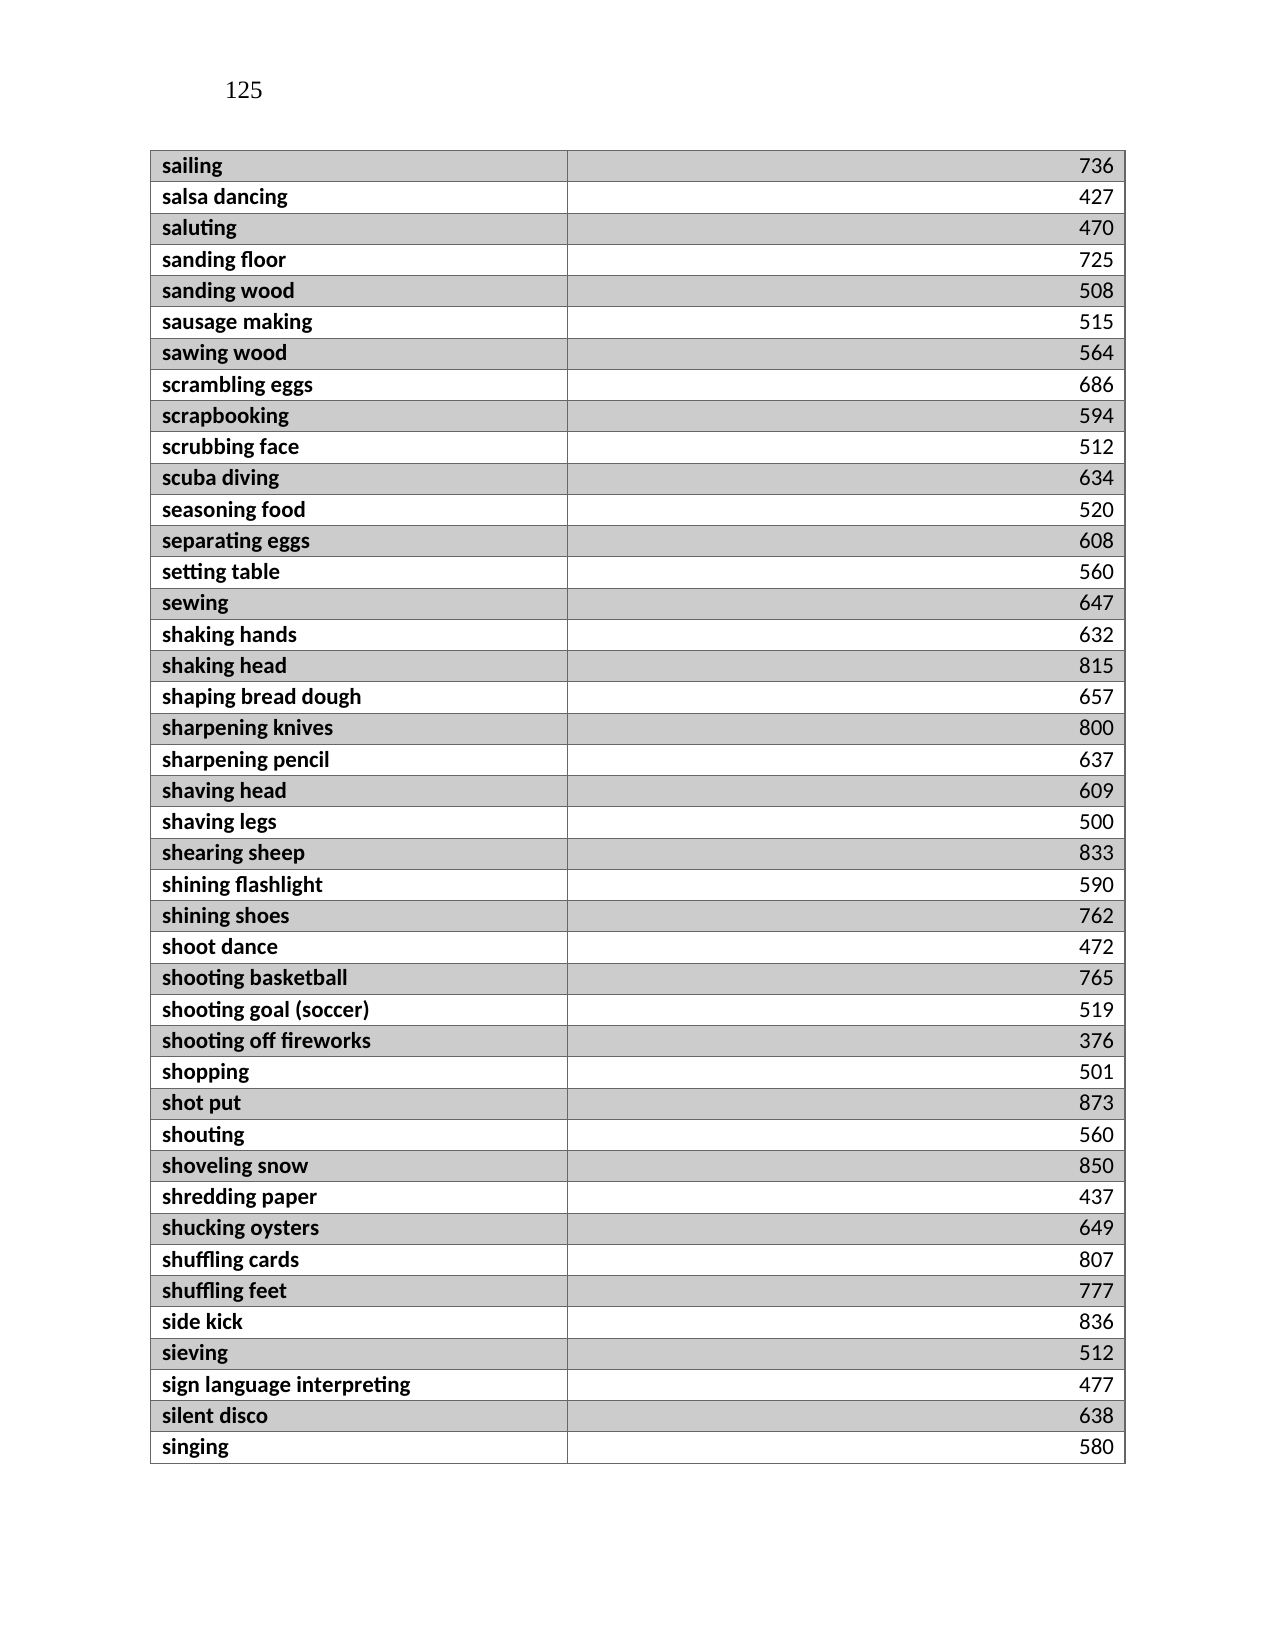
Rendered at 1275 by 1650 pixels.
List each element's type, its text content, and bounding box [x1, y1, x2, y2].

table_cell 777 [568, 1276, 1124, 1306]
table_cell sawing wood [151, 339, 567, 369]
table_cell 815 [568, 651, 1124, 681]
table_cell 608 [568, 526, 1124, 556]
table_cell 437 [568, 1182, 1124, 1212]
table_cell 736 [568, 151, 1124, 181]
table_cell scrapbooking [151, 401, 567, 431]
table_cell 477 [568, 1370, 1124, 1400]
table_cell scuba diving [151, 464, 567, 494]
table_cell 800 [568, 714, 1124, 744]
table_cell shearing sheep [151, 839, 567, 869]
table_cell shucking oysters [151, 1214, 567, 1244]
table_cell shot put [151, 1089, 567, 1119]
table_cell 657 [568, 682, 1124, 712]
table_cell 472 [568, 932, 1124, 962]
table_cell 807 [568, 1245, 1124, 1275]
table_cell scrambling eggs [151, 370, 567, 400]
table_cell 638 [568, 1401, 1124, 1431]
table_cell 836 [568, 1307, 1124, 1337]
table_cell shuffling cards [151, 1245, 567, 1275]
table_cell sailing [151, 151, 567, 181]
table_cell shooting basketball [151, 964, 567, 994]
table_cell sharpening knives [151, 714, 567, 744]
table_cell sanding wood [151, 276, 567, 306]
table_cell scrubbing face [151, 432, 567, 462]
table_cell 501 [568, 1057, 1124, 1087]
table_cell shaking hands [151, 620, 567, 650]
table_cell 609 [568, 776, 1124, 806]
table_cell shaving head [151, 776, 567, 806]
table_cell 376 [568, 1026, 1124, 1056]
table_cell shoveling snow [151, 1151, 567, 1181]
table_cell sewing [151, 589, 567, 619]
table_cell 580 [568, 1432, 1124, 1462]
table_cell 686 [568, 370, 1124, 400]
table_cell 637 [568, 745, 1124, 775]
table_cell singing [151, 1432, 567, 1462]
table_cell 512 [568, 432, 1124, 462]
table_cell 512 [568, 1339, 1124, 1369]
table_cell 519 [568, 995, 1124, 1025]
table_cell 634 [568, 464, 1124, 494]
table_cell 560 [568, 1120, 1124, 1150]
table_cell shredding paper [151, 1182, 567, 1212]
table_cell saluting [151, 214, 567, 244]
table_cell silent disco [151, 1401, 567, 1431]
table_cell shining shoes [151, 901, 567, 931]
table_cell 520 [568, 495, 1124, 525]
table_cell 515 [568, 307, 1124, 337]
table_cell sign language interpreting [151, 1370, 567, 1400]
table_cell setting table [151, 557, 567, 587]
table_cell shoot dance [151, 932, 567, 962]
table_cell 762 [568, 901, 1124, 931]
table_cell salsa dancing [151, 182, 567, 212]
table_cell shining flashlight [151, 870, 567, 900]
table_cell 873 [568, 1089, 1124, 1119]
table_cell shuffling feet [151, 1276, 567, 1306]
table_cell seasoning food [151, 495, 567, 525]
table_cell 564 [568, 339, 1124, 369]
table_cell shooting goal (soccer) [151, 995, 567, 1025]
table_cell 594 [568, 401, 1124, 431]
table_cell 590 [568, 870, 1124, 900]
table_cell separating eggs [151, 526, 567, 556]
table_cell 470 [568, 214, 1124, 244]
table_cell sieving [151, 1339, 567, 1369]
table_cell sanding floor [151, 245, 567, 275]
table_cell 500 [568, 807, 1124, 837]
table_cell shopping [151, 1057, 567, 1087]
table_cell shouting [151, 1120, 567, 1150]
table_cell shaving legs [151, 807, 567, 837]
table_cell 427 [568, 182, 1124, 212]
table_cell 833 [568, 839, 1124, 869]
table_cell shooting off fireworks [151, 1026, 567, 1056]
table_cell 647 [568, 589, 1124, 619]
table_cell 632 [568, 620, 1124, 650]
table_cell sharpening pencil [151, 745, 567, 775]
table_cell 725 [568, 245, 1124, 275]
table_cell 649 [568, 1214, 1124, 1244]
table_cell 765 [568, 964, 1124, 994]
table_cell 850 [568, 1151, 1124, 1181]
table_cell shaking head [151, 651, 567, 681]
table_cell sausage making [151, 307, 567, 337]
table_cell shaping bread dough [151, 682, 567, 712]
table_cell 560 [568, 557, 1124, 587]
table_cell 508 [568, 276, 1124, 306]
table_cell side kick [151, 1307, 567, 1337]
